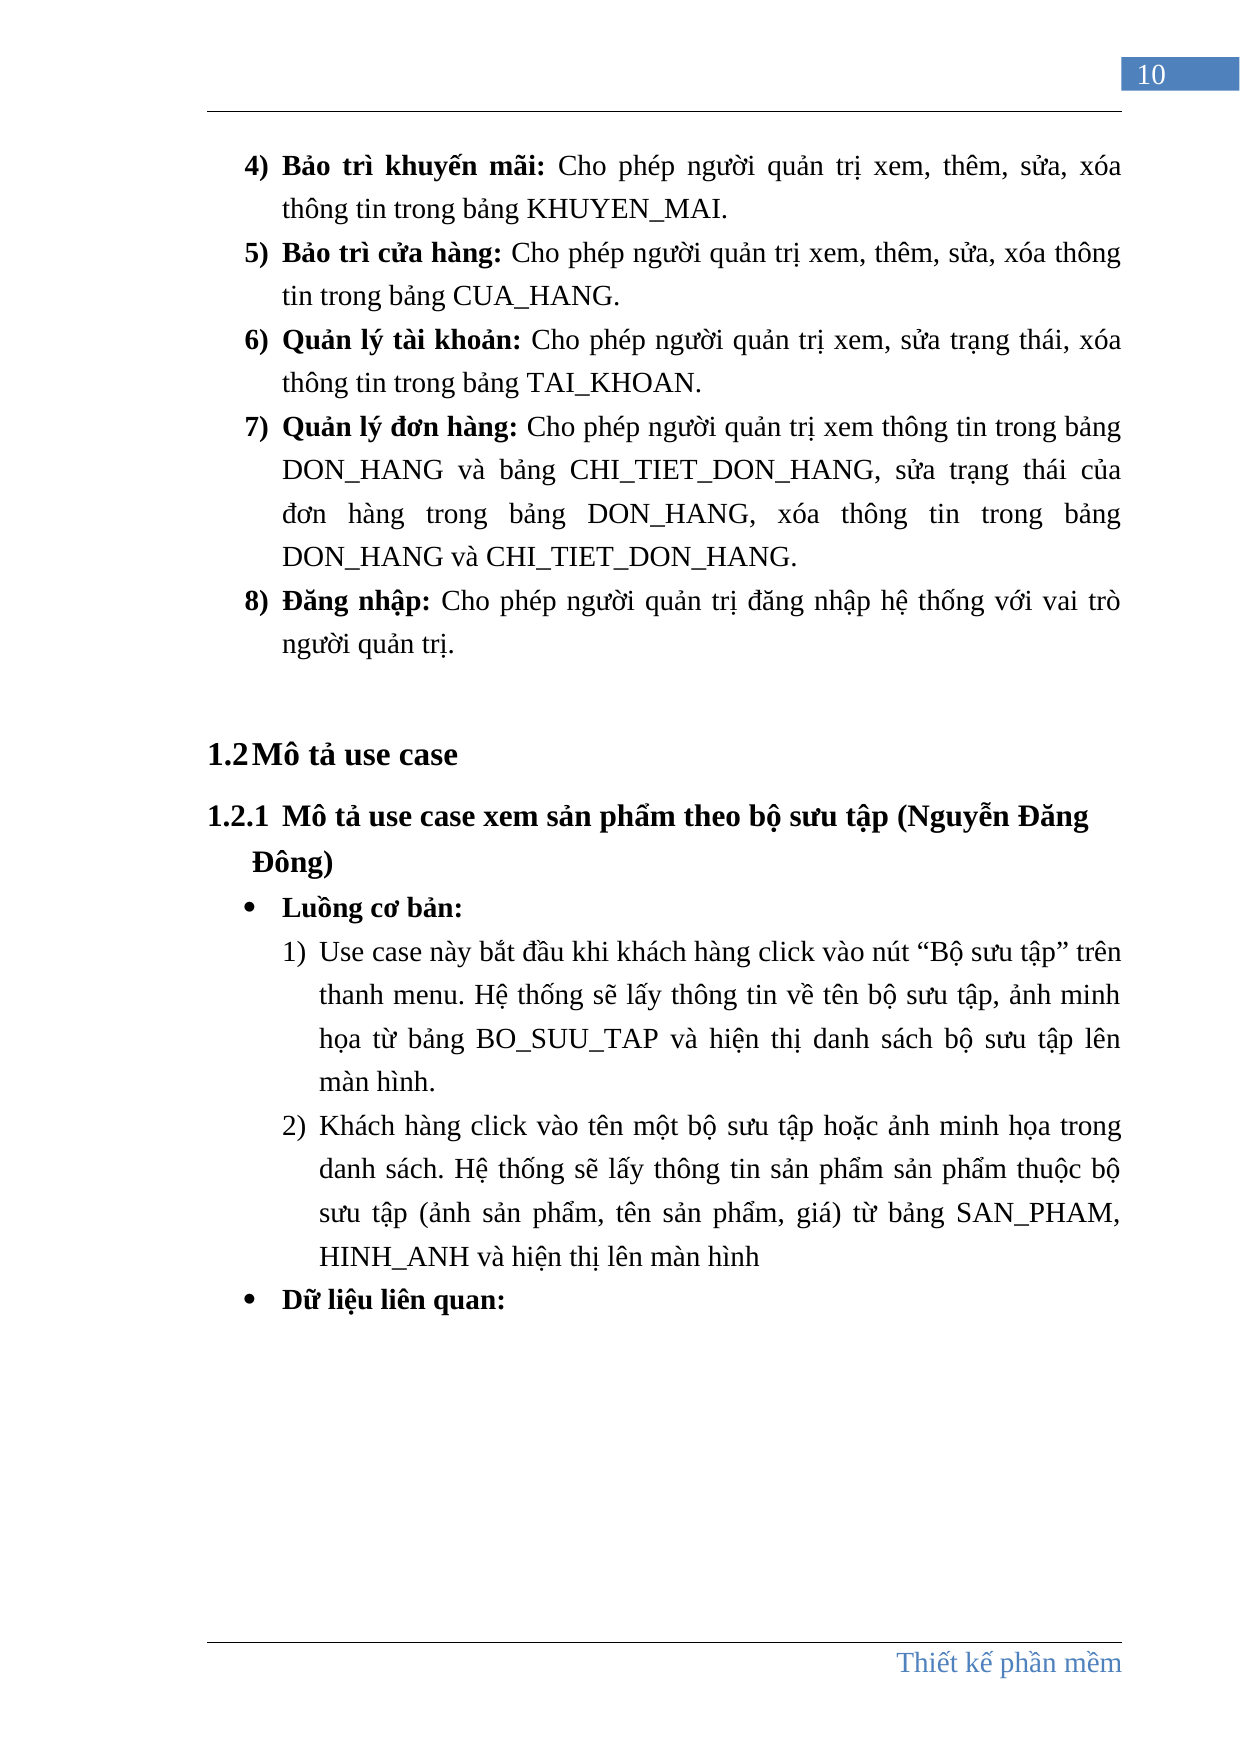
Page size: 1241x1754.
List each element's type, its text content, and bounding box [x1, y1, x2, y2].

list Quản lý tài khoản: Cho phép người quản trị xem, sửa trạng thái, xóa thông tin trong bảng TAI_KHOAN. [244, 322, 1122, 399]
subtitle Mô tả use case xem sản phẩm theo bộ sưu tập (Nguyễn Đăng Đông) [207, 797, 1122, 879]
subtitle Mô tả use case [207, 734, 1122, 773]
list Dữ liệu liên quan: [244, 1282, 1122, 1316]
list Đăng nhập: Cho phép người quản trị đăng nhập hệ thống với vai trò người quản trị. [244, 583, 1122, 660]
list Use case này bắt đầu khi khách hàng click vào nút “Bộ sưu tập” trên thanh menu. Hệ thống sẽ lấy thông tin về tên bộ sưu tập, ảnh minh họa từ bảng BO_SUU_TAP và hiện thị danh sách bộ sưu tập lên màn hình. [282, 934, 1122, 1098]
list Bảo trì khuyến mãi: Cho phép người quản trị xem, thêm, sửa, xóa thông tin trong bảng KHUYEN_MAI. [244, 148, 1122, 225]
list Bảo trì cửa hàng: Cho phép người quản trị xem, thêm, sửa, xóa thông tin trong bảng CUA_HANG. [244, 235, 1122, 312]
list Khách hàng click vào tên một bộ sưu tập hoặc ảnh minh họa trong danh sách. Hệ thống sẽ lấy thông tin sản phẩm sản phẩm thuộc bộ sưu tập (ảnh sản phẩm, tên sản phẩm, giá) từ bảng SAN_PHAM, HINH_ANH và hiện thị lên màn hình [282, 1108, 1122, 1272]
list Luồng cơ bản: [244, 890, 1122, 924]
list Quản lý đơn hàng: Cho phép người quản trị xem thông tin trong bảng DON_HANG và bảng CHI_TIET_DON_HANG, sửa trạng thái của đơn hàng trong bảng DON_HANG, xóa thông tin trong bảng DON_HANG và CHI_TIET_DON_HANG. [244, 409, 1122, 573]
